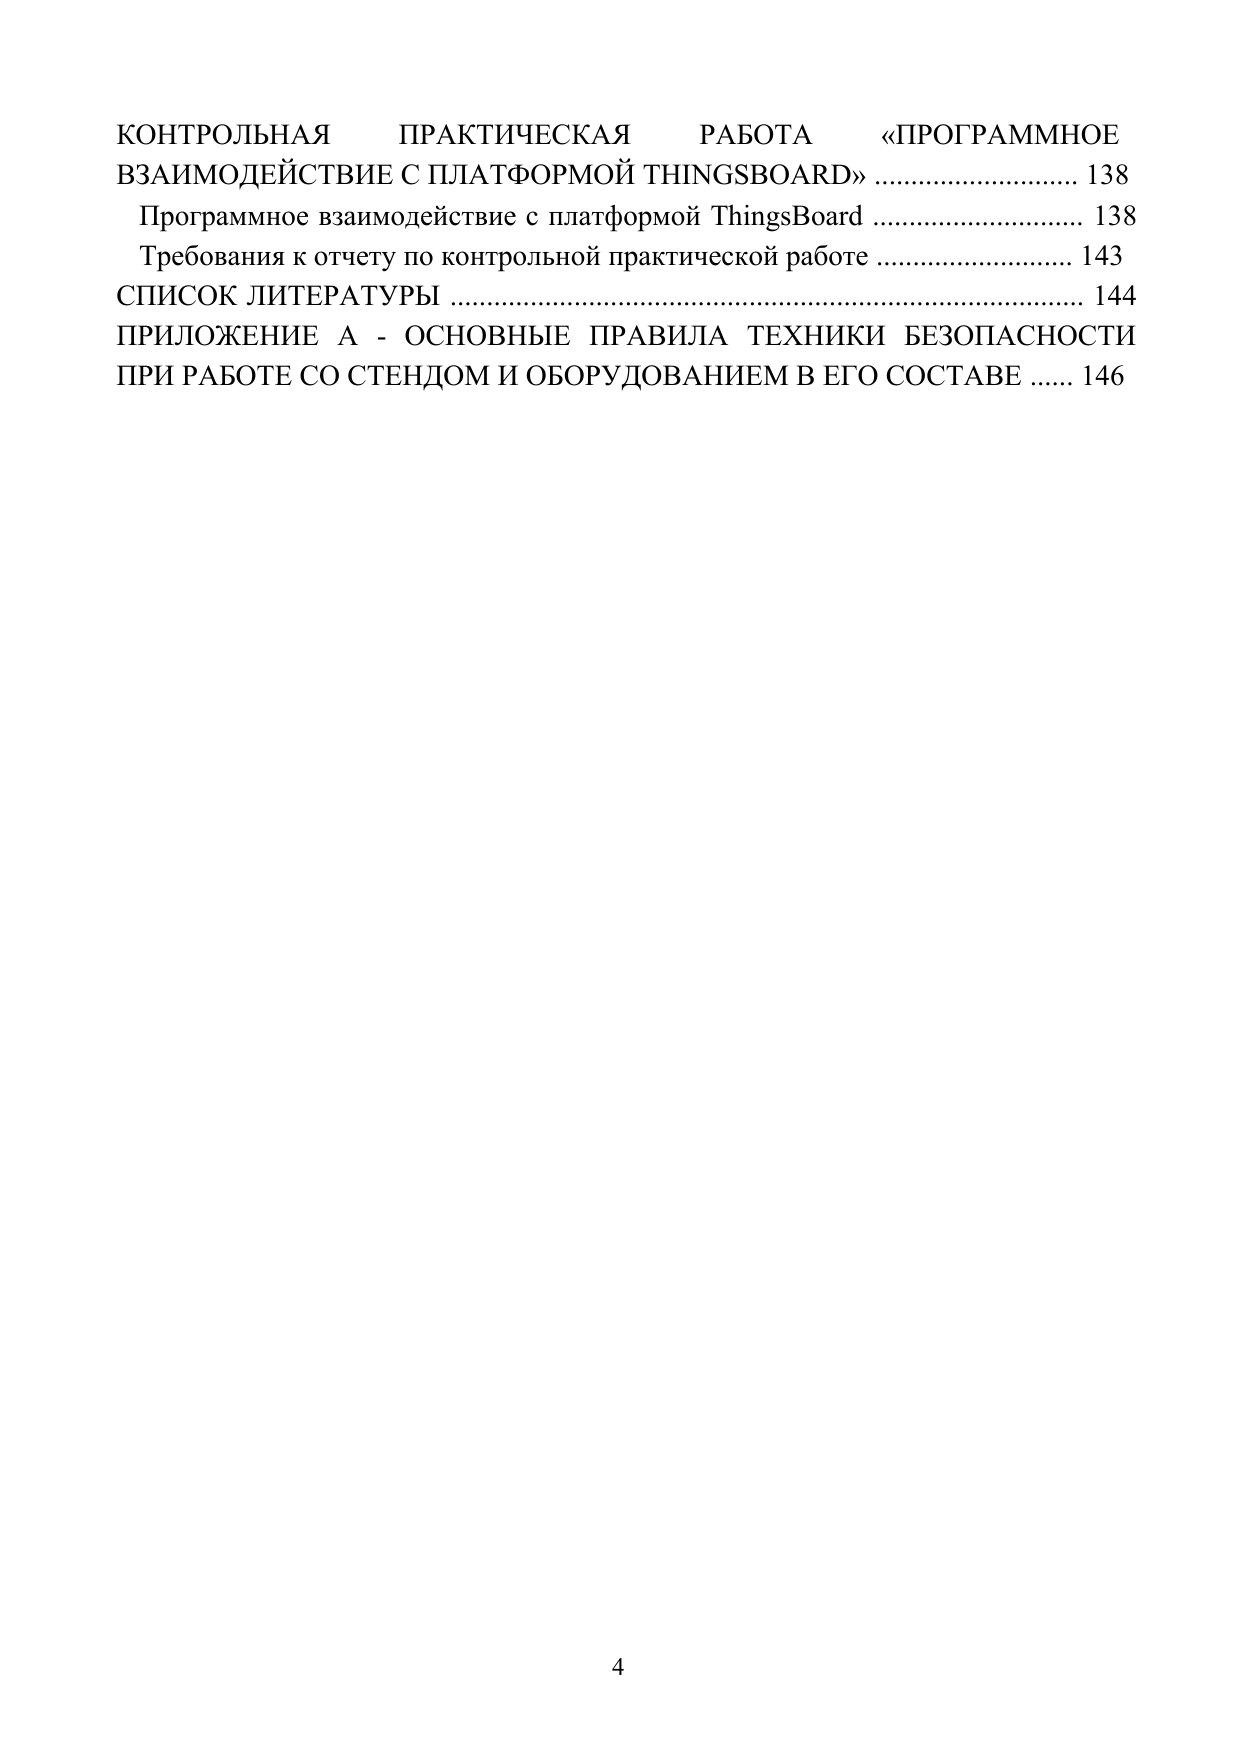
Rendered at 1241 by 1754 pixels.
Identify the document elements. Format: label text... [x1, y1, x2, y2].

text 4 [612, 1654, 1188, 1681]
text КОНТРОЛЬНАЯ ПРАКТИЧЕСКАЯ РАБОТА «ПРОГРАММНОЕ ВЗАИМОДЕЙСТВИЕ С ПЛАТФОРМОЙ THINGSBOARD» ............................ 138 [116, 112, 1137, 193]
text Программное взаимодействие с платформой ThingsBoard ............................. 138 Требования к отчету по контрольной практической работе ........................... 143 [139, 193, 1137, 273]
text СПИСОК ЛИТЕРАТУРЫ ....................................................................................... 144 ПРИЛОЖЕНИЕ А - ОСНОВНЫЕ ПРАВИЛА ТЕХНИКИ БЕЗОПАСНОСТИ ПРИ РАБОТЕ СО СТЕНДОМ И ОБОРУДОВАНИЕМ В ЕГО СОСТАВЕ ...... 146 [116, 273, 1137, 394]
